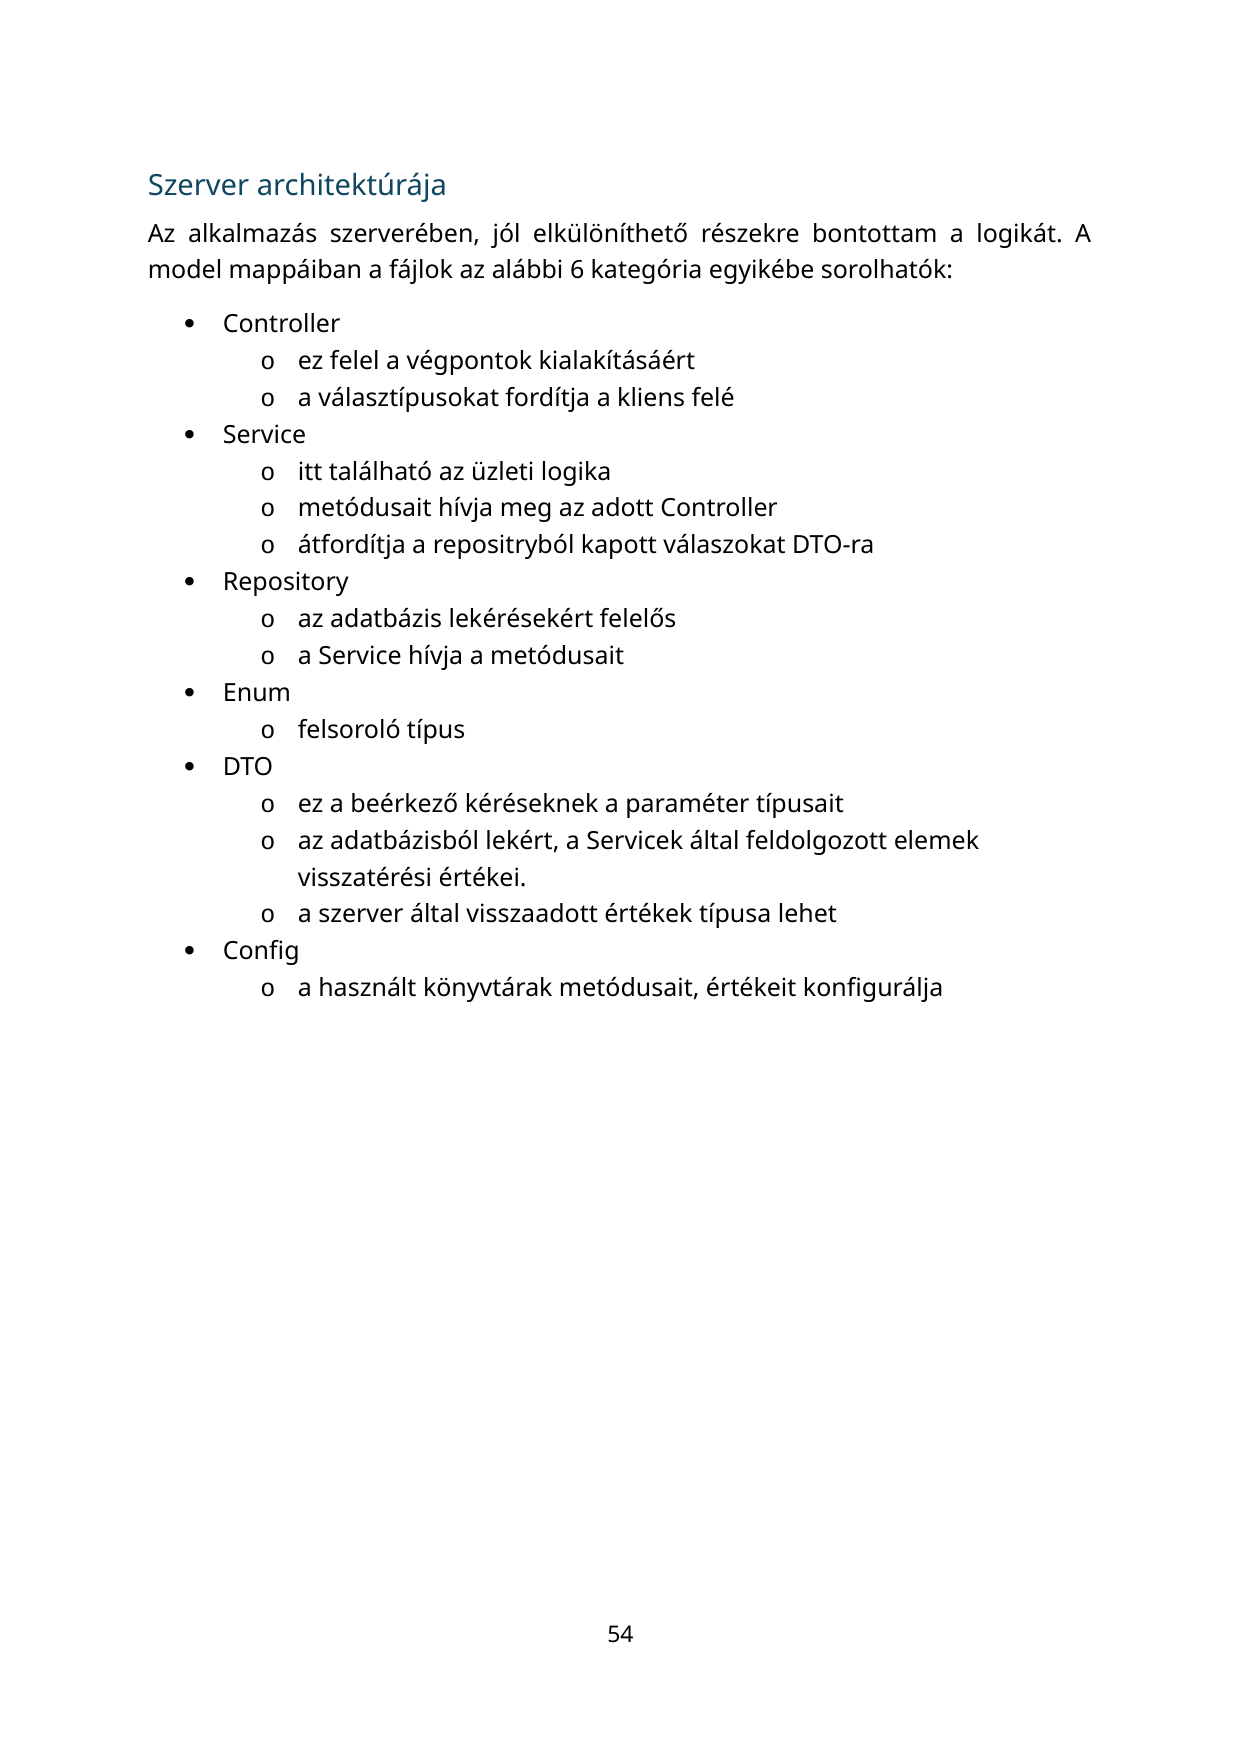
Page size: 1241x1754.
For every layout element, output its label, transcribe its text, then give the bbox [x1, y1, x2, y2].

list itt található az üzleti logika [260, 453, 1093, 487]
list a Service hívja a metódusait [260, 638, 1093, 672]
list átfordítja a repositryból kapott válaszokat DTO-ra [260, 527, 1093, 561]
list Config [185, 933, 1093, 967]
list Repository [185, 564, 1093, 598]
list a használt könyvtárak metódusait, értékeit konfigurálja [260, 970, 1093, 1004]
list felsoroló típus [260, 712, 1093, 746]
list Controller [185, 306, 1093, 340]
list ez a beérkező kéréseknek a paraméter típusait [260, 785, 1093, 819]
subtitle Szerver architektúrája [148, 164, 1093, 204]
list a szerver által visszaadott értékek típusa lehet [260, 896, 1093, 930]
list metódusait hívja meg az adott Controller [260, 490, 1093, 524]
list Enum [185, 675, 1093, 709]
list Service [185, 416, 1093, 450]
list ez felel a végpontok kialakításáért [260, 342, 1093, 377]
list az adatbázisból lekért, a Servicek által feldolgozott elemek visszatérési értékei. [260, 822, 1093, 893]
list DTO [185, 748, 1093, 783]
list az adatbázis lekérésekért felelős [260, 601, 1093, 635]
text Az alkalmazás szerverében, jól elkülöníthető részekre bontottam a logikát. A model mappáiban a fájlok az alábbi 6 kategória egyikébe sorolhatók: [148, 215, 1093, 286]
list a választípusokat fordítja a kliens felé [260, 379, 1093, 414]
